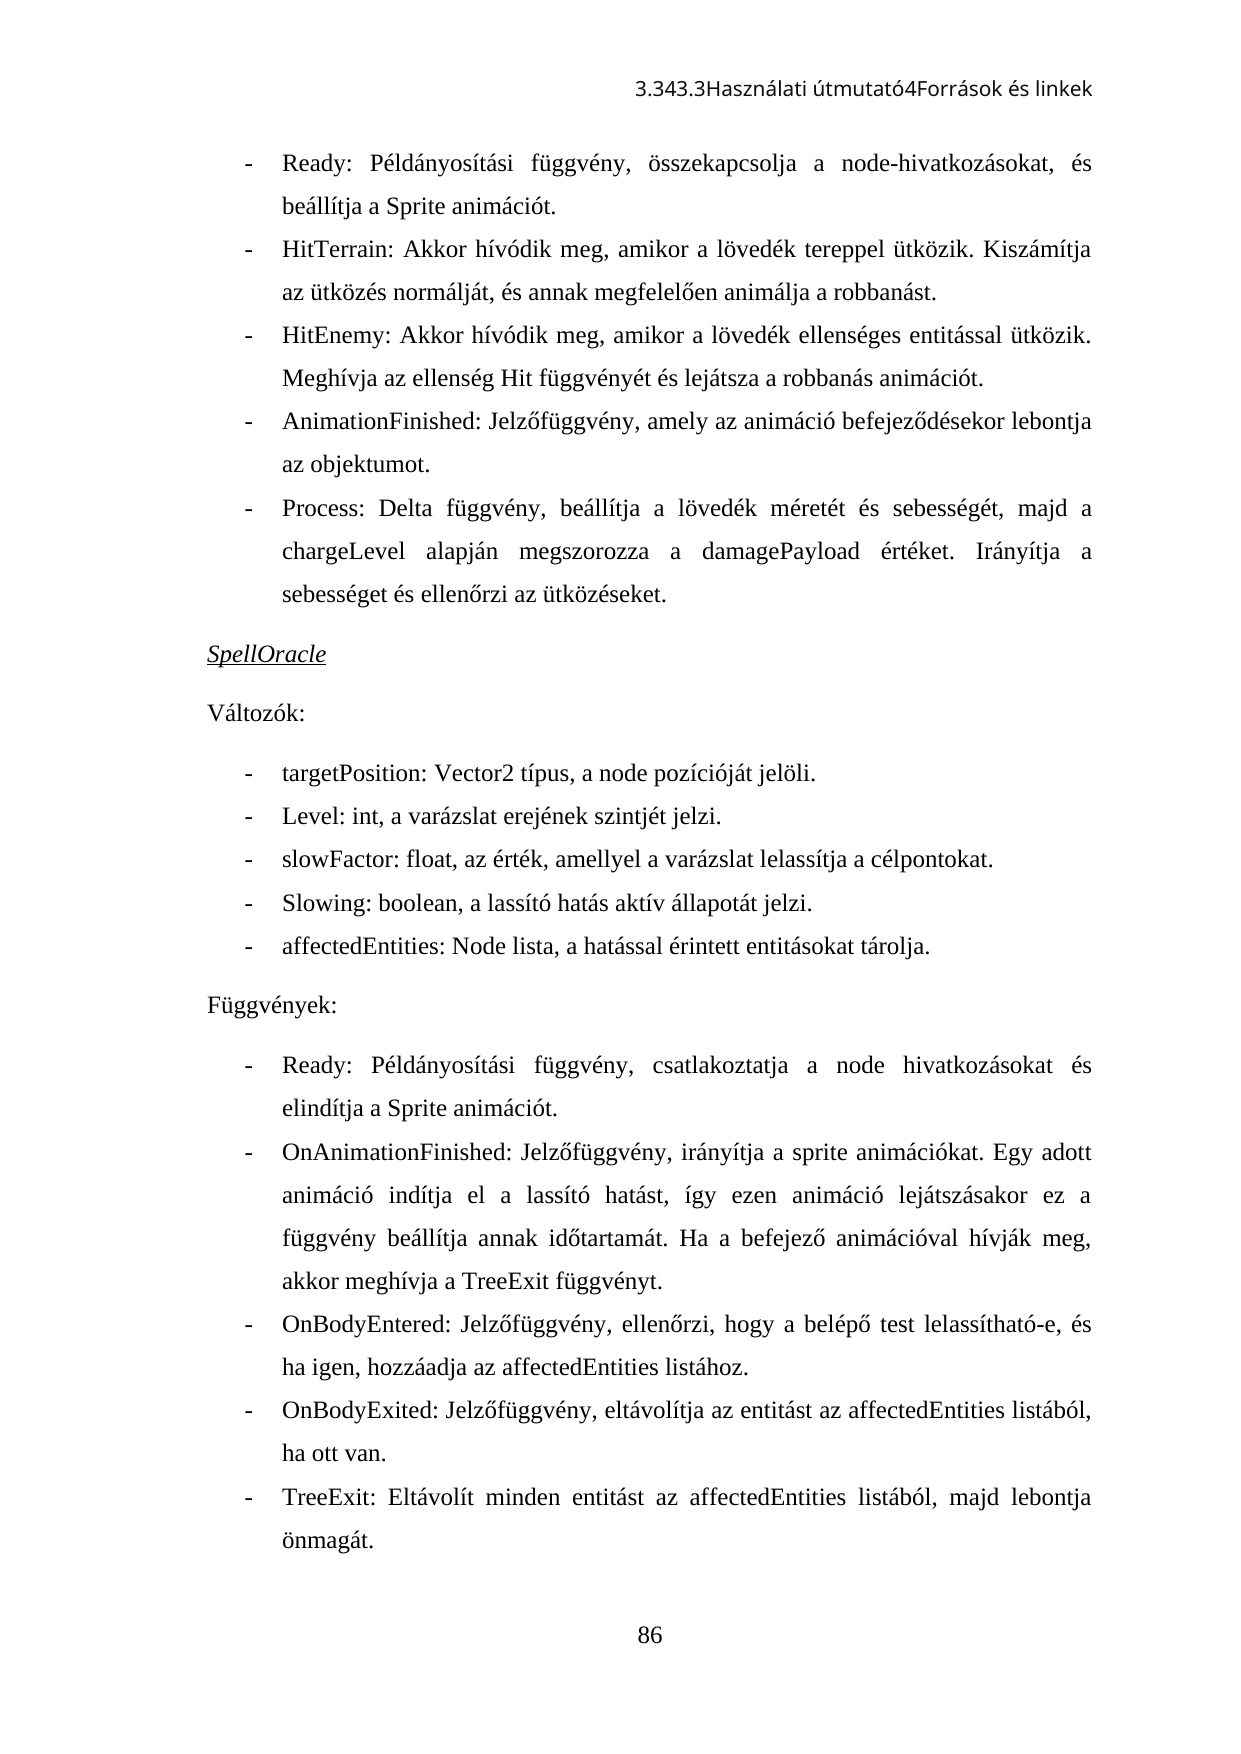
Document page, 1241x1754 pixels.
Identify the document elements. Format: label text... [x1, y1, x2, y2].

list OnBodyExited: Jelzőfüggvény, eltávolítja az entitást az affectedEntities listából, ha ott van. [244, 1395, 1092, 1467]
list Ready: Példányosítási függvény, csatlakoztatja a node hivatkozásokat és elindítja a Sprite animációt. [244, 1050, 1092, 1122]
list OnBodyEntered: Jelzőfüggvény, ellenőrzi, hogy a belépő test lelassítható-e, és ha igen, hozzáadja az affectedEntities listához. [244, 1309, 1092, 1381]
list Process: Delta függvény, beállítja a lövedék méretét és sebességét, majd a chargeLevel alapján megszorozza a damagePayload értéket. Irányítja a sebességet és ellenőrzi az ütközéseket. [244, 493, 1092, 608]
list Ready: Példányosítási függvény, összekapcsolja a node-hivatkozásokat, és beállítja a Sprite animációt. [244, 148, 1092, 219]
text SpellOracle [207, 639, 1092, 667]
list HitTerrain: Akkor hívódik meg, amikor a lövedék tereppel ütközik. Kiszámítja az ütközés normálját, és annak megfelelően animálja a robbanást. [244, 234, 1092, 306]
list targetPosition: Vector2 típus, a node pozícióját jelöli. [244, 758, 1092, 787]
list AnimationFinished: Jelzőfüggvény, amely az animáció befejeződésekor lebontja az objektumot. [244, 406, 1092, 478]
text Változók: [207, 698, 1092, 727]
list affectedEntities: Node lista, a hatással érintett entitásokat tárolja. [244, 931, 1092, 959]
list OnAnimationFinished: Jelzőfüggvény, irányítja a sprite animációkat. Egy adott animáció indítja el a lassító hatást, így ezen animáció lejátszásakor ez a függvény beállítja annak időtartamát. Ha a befejező animációval hívják meg, akkor meghívja a TreeExit függvényt. [244, 1137, 1092, 1295]
list TreeExit: Eltávolít minden entitást az affectedEntities listából, majd lebontja önmagát. [244, 1482, 1092, 1553]
list HitEnemy: Akkor hívódik meg, amikor a lövedék ellenséges entitással ütközik. Meghívja az ellenség Hit függvényét és lejátsza a robbanás animációt. [244, 320, 1092, 392]
text Függvények: [207, 991, 1092, 1019]
list slowFactor: float, az érték, amellyel a varázslat lelassítja a célpontokat. [244, 844, 1092, 873]
list Slowing: boolean, a lassító hatás aktív állapotát jelzi. [244, 888, 1092, 916]
list Level: int, a varázslat erejének szintjét jelzi. [244, 801, 1092, 830]
